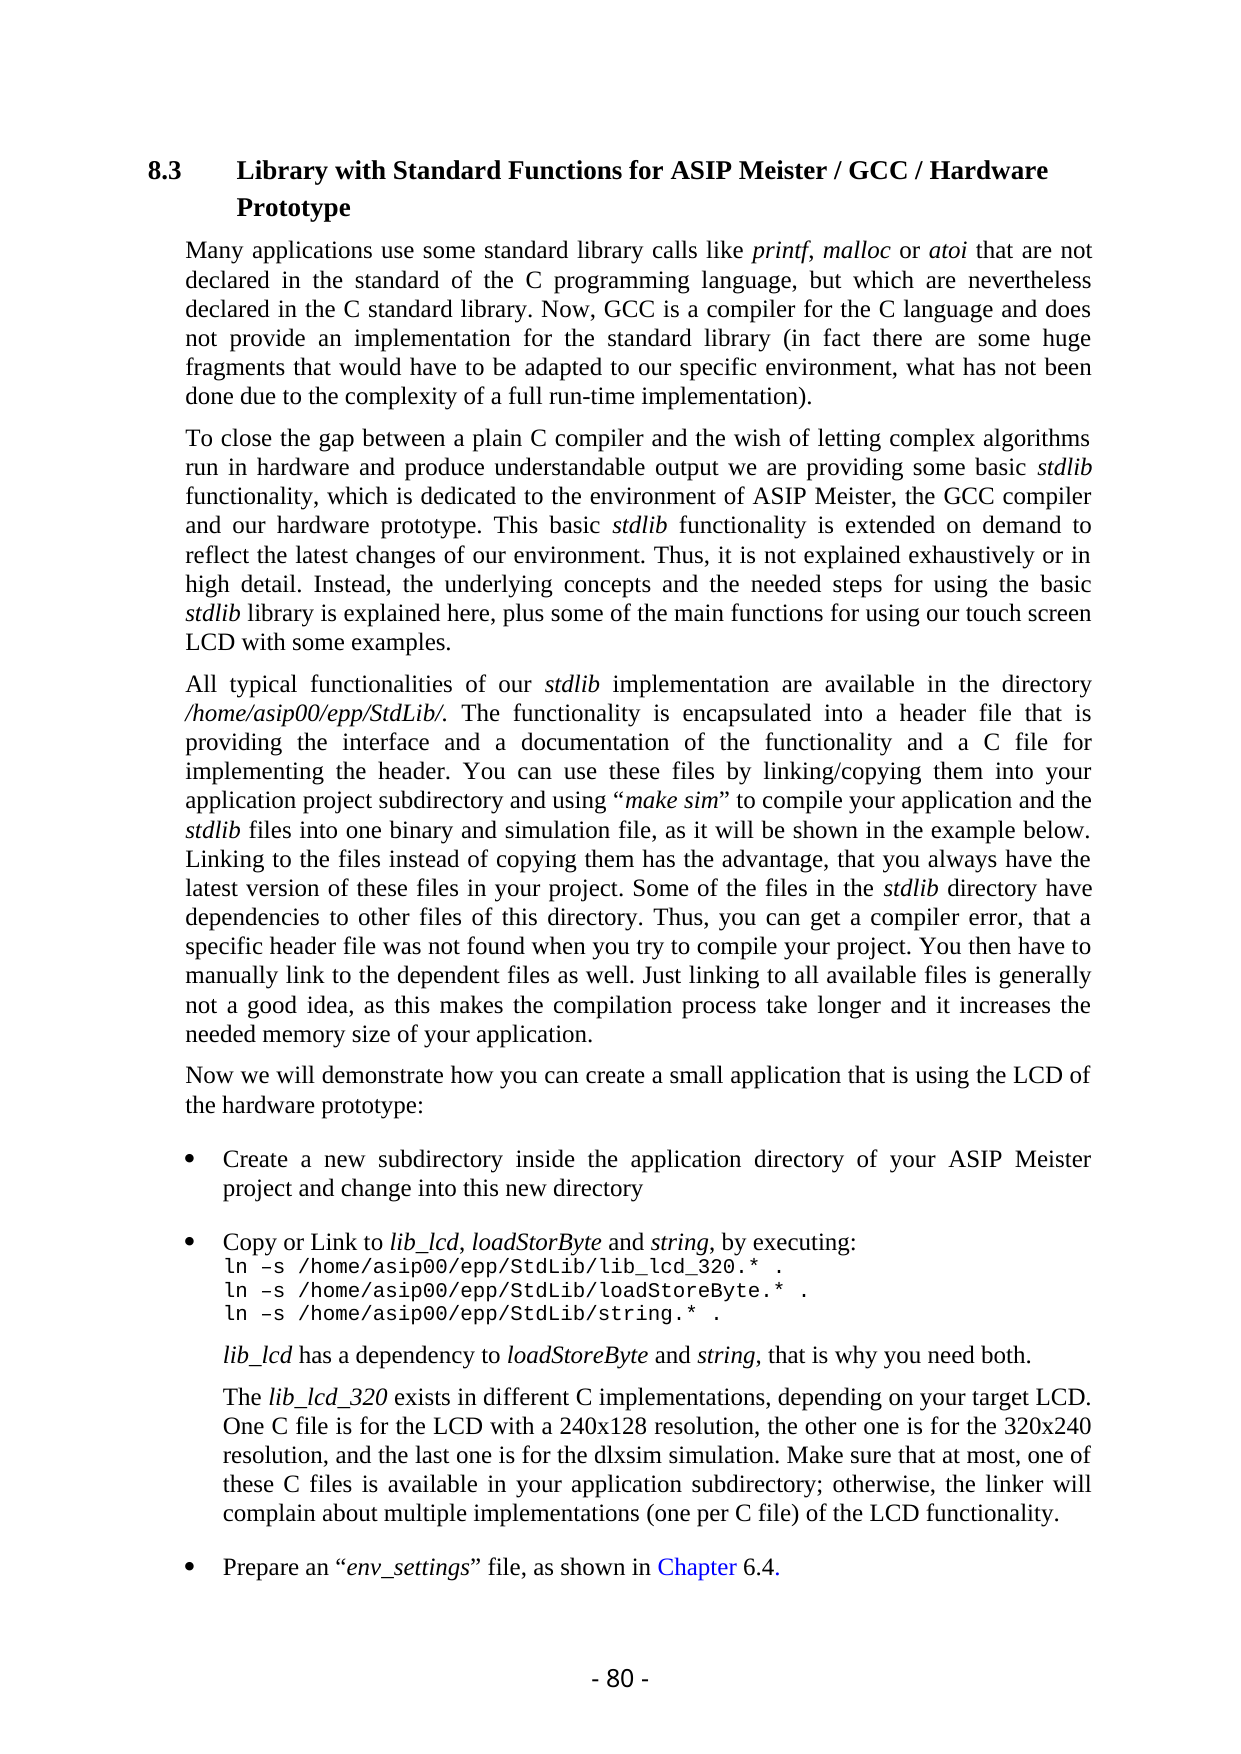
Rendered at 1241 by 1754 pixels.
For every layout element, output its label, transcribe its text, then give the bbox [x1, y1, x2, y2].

text lib_lcd has a dependency to loadStoreByte and string, that is why you need both. [223, 1339, 1092, 1369]
text All typical functionalities of our stdlib implementation are available in the directory /home/asip00/epp/StdLib/. The functionality is encapsulated into a header file that is providing the interface and a documentation of the functionality and a C file for implementing the header. You can use these files by linking/copying them into your application project subdirectory and using “make sim” to compile your application and the stdlib files into one binary and simulation file, as it will be shown in the example below. Linking to the files instead of copying them has the advantage, that you always have the latest version of these files in your project. Some of the files in the stdlib directory have dependencies to other files of this directory. Thus, you can get a compiler error, that a specific header file was not found when you try to compile your project. You then have to manually link to the dependent files as well. Just linking to all available files is generally not a good idea, as this makes the compilation process take longer and it increases the needed memory size of your application. [185, 668, 1092, 1048]
list Prepare an “env_settings” file, as shown in Chapter 6.4. [185, 1552, 1092, 1581]
text ln –s /home/asip00/epp/StdLib/loadStoreByte.* . [223, 1280, 1092, 1303]
list Create a new subdirectory inside the application directory of your ASIP Meister project and change into this new directory [185, 1143, 1092, 1202]
list Copy or Link to lib_lcd, loadStorByte and string, by executing: [185, 1227, 1092, 1256]
text To close the gap between a plain C compiler and the wish of letting complex algorithms run in hardware and produce understandable output we are providing some basic stdlib functionality, which is dedicated to the environment of ASIP Meister, the GCC compiler and our hardware prototype. This basic stdlib functionality is extended on demand to reflect the latest changes of our environment. Thus, it is not explained exhaustively or in high detail. Instead, the underlying concepts and the needed steps for using the basic stdlib library is explained here, plus some of the main functions for using our touch screen LCD with some examples. [185, 423, 1092, 656]
subtitle Library with Standard Functions for ASIP Meister / GCC / Hardware Prototype [148, 148, 1092, 223]
text Many applications use some standard library calls like printf, malloc or atoi that are not declared in the standard of the C programming language, but which are nevertheless declared in the C standard library. Now, GCC is a compiler for the C language and does not provide an implementation for the standard library (in fact there are some huge fragments that would have to be adapted to our specific environment, what has not been done due to the complexity of a full run-time implementation). [185, 235, 1092, 410]
text ln –s /home/asip00/epp/StdLib/string.* . [223, 1303, 1092, 1327]
text Now we will demonstrate how you can create a small application that is using the LCD of the hardware prototype: [185, 1060, 1092, 1118]
text ln –s /home/asip00/epp/StdLib/lib_lcd_320.* . [223, 1256, 1092, 1280]
text The lib_lcd_320 exists in different C implementations, depending on your target LCD. One C file is for the LCD with a 240x128 resolution, the other one is for the 320x240 resolution, and the last one is for the dlxsim simulation. Make sure that at most, one of these C files is available in your application subdirectory; otherwise, the linker will complain about multiple implementations (one per C file) of the LCD functionality. [223, 1381, 1092, 1527]
